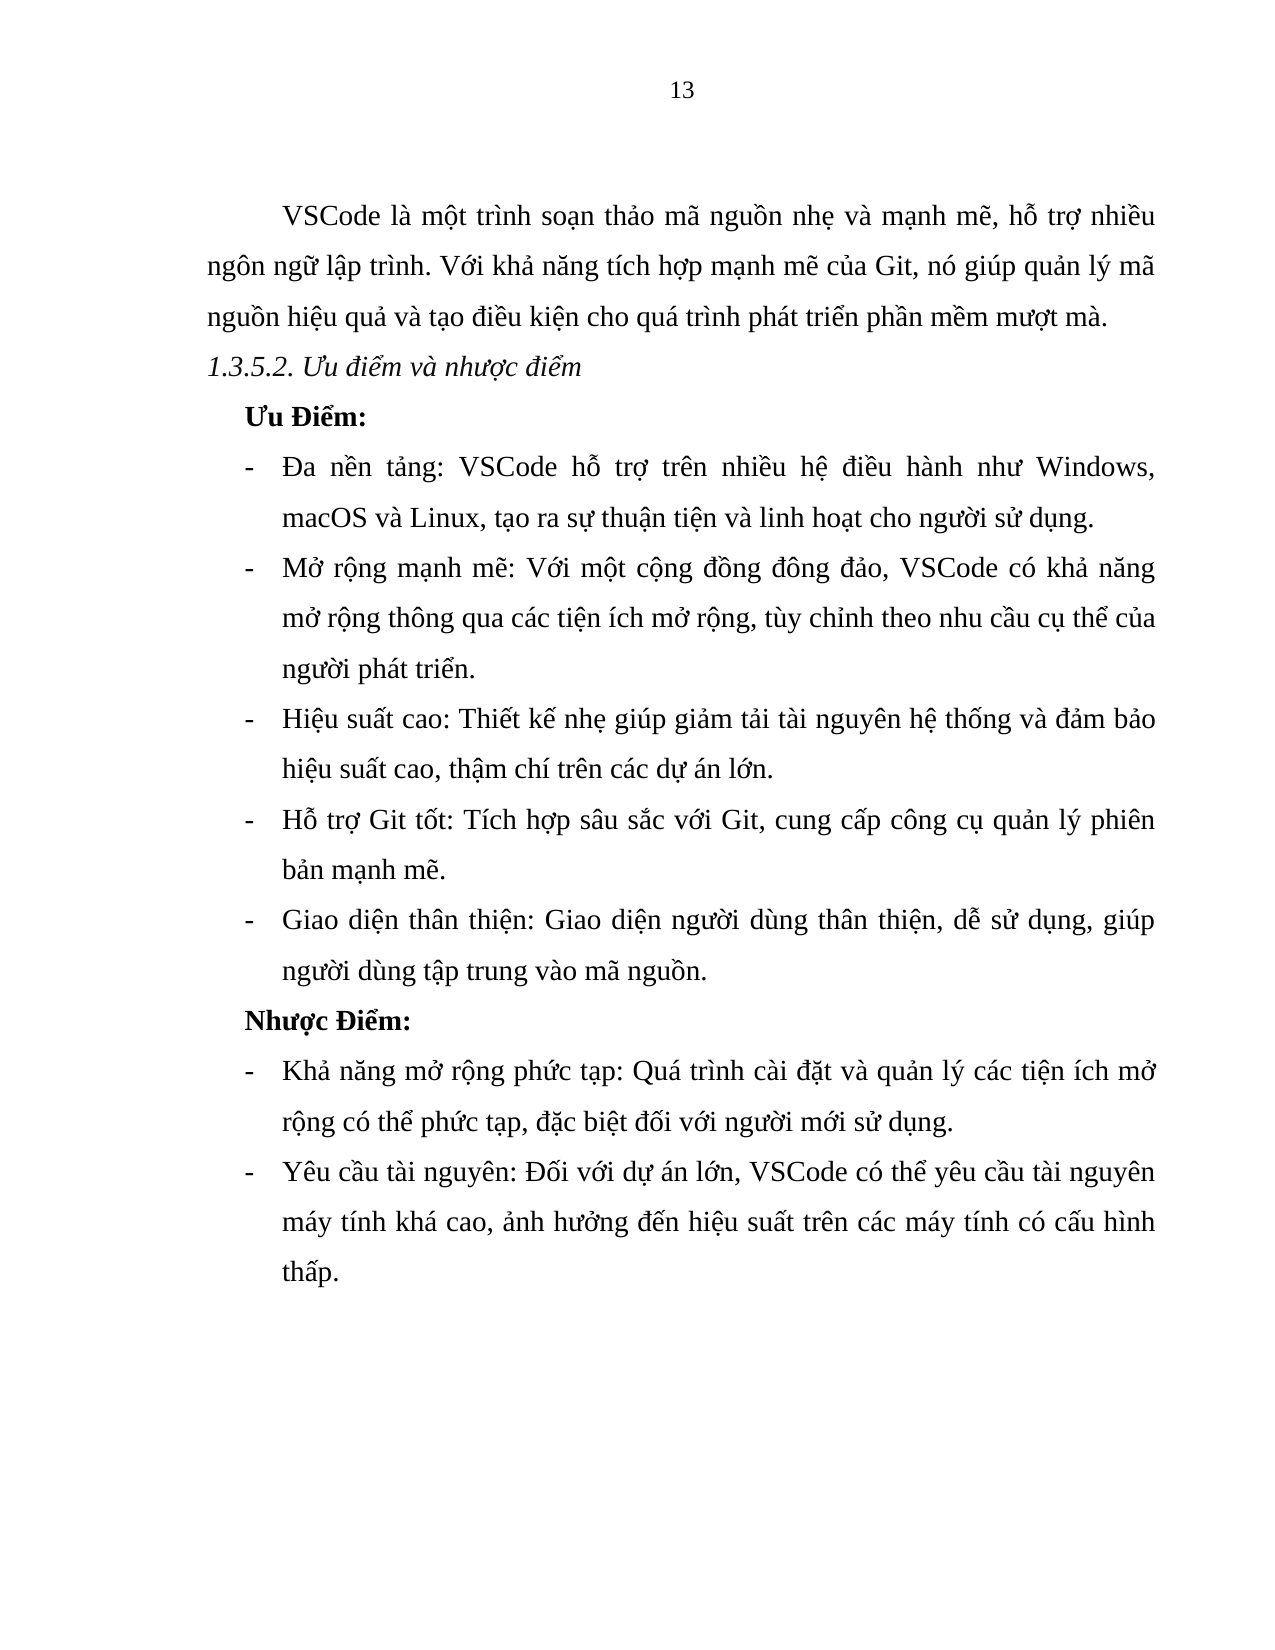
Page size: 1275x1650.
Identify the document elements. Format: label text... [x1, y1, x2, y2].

list Yêu cầu tài nguyên: Đối với dự án lớn, VSCode có thể yêu cầu tài nguyên máy tính khá cao, ảnh hưởng đến hiệu suất trên các máy tính có cấu hình thấp. [244, 1154, 1157, 1288]
text VSCode là một trình soạn thảo mã nguồn nhẹ và mạnh mẽ, hỗ trợ nhiều ngôn ngữ lập trình. Với khả năng tích hợp mạnh mẽ của Git, nó giúp quản lý mã nguồn hiệu quả và tạo điều kiện cho quá trình phát triển phần mềm mượt mà. [207, 198, 1157, 332]
list Hiệu suất cao: Thiết kế nhẹ giúp giảm tải tài nguyên hệ thống và đảm bảo hiệu suất cao, thậm chí trên các dự án lớn. [244, 701, 1157, 785]
subtitle 1.3.5.2. Ưu điểm và nhược điểm [207, 349, 1157, 382]
list Đa nền tảng: VSCode hỗ trợ trên nhiều hệ điều hành như Windows, macOS và Linux, tạo ra sự thuận tiện và linh hoạt cho người sử dụng. [244, 449, 1157, 533]
list Mở rộng mạnh mẽ: Với một cộng đồng đông đảo, VSCode có khả năng mở rộng thông qua các tiện ích mở rộng, tùy chỉnh theo nhu cầu cụ thể của người phát triển. [244, 550, 1157, 684]
list Khả năng mở rộng phức tạp: Quá trình cài đặt và quản lý các tiện ích mở rộng có thể phức tạp, đặc biệt đối với người mới sử dụng. [244, 1053, 1157, 1137]
text Nhược Điểm: [207, 1003, 1157, 1037]
list Hỗ trợ Git tốt: Tích hợp sâu sắc với Git, cung cấp công cụ quản lý phiên bản mạnh mẽ. [244, 802, 1157, 886]
text Ưu Điểm: [207, 399, 1157, 433]
list Giao diện thân thiện: Giao diện người dùng thân thiện, dễ sử dụng, giúp người dùng tập trung vào mã nguồn. [244, 902, 1157, 986]
